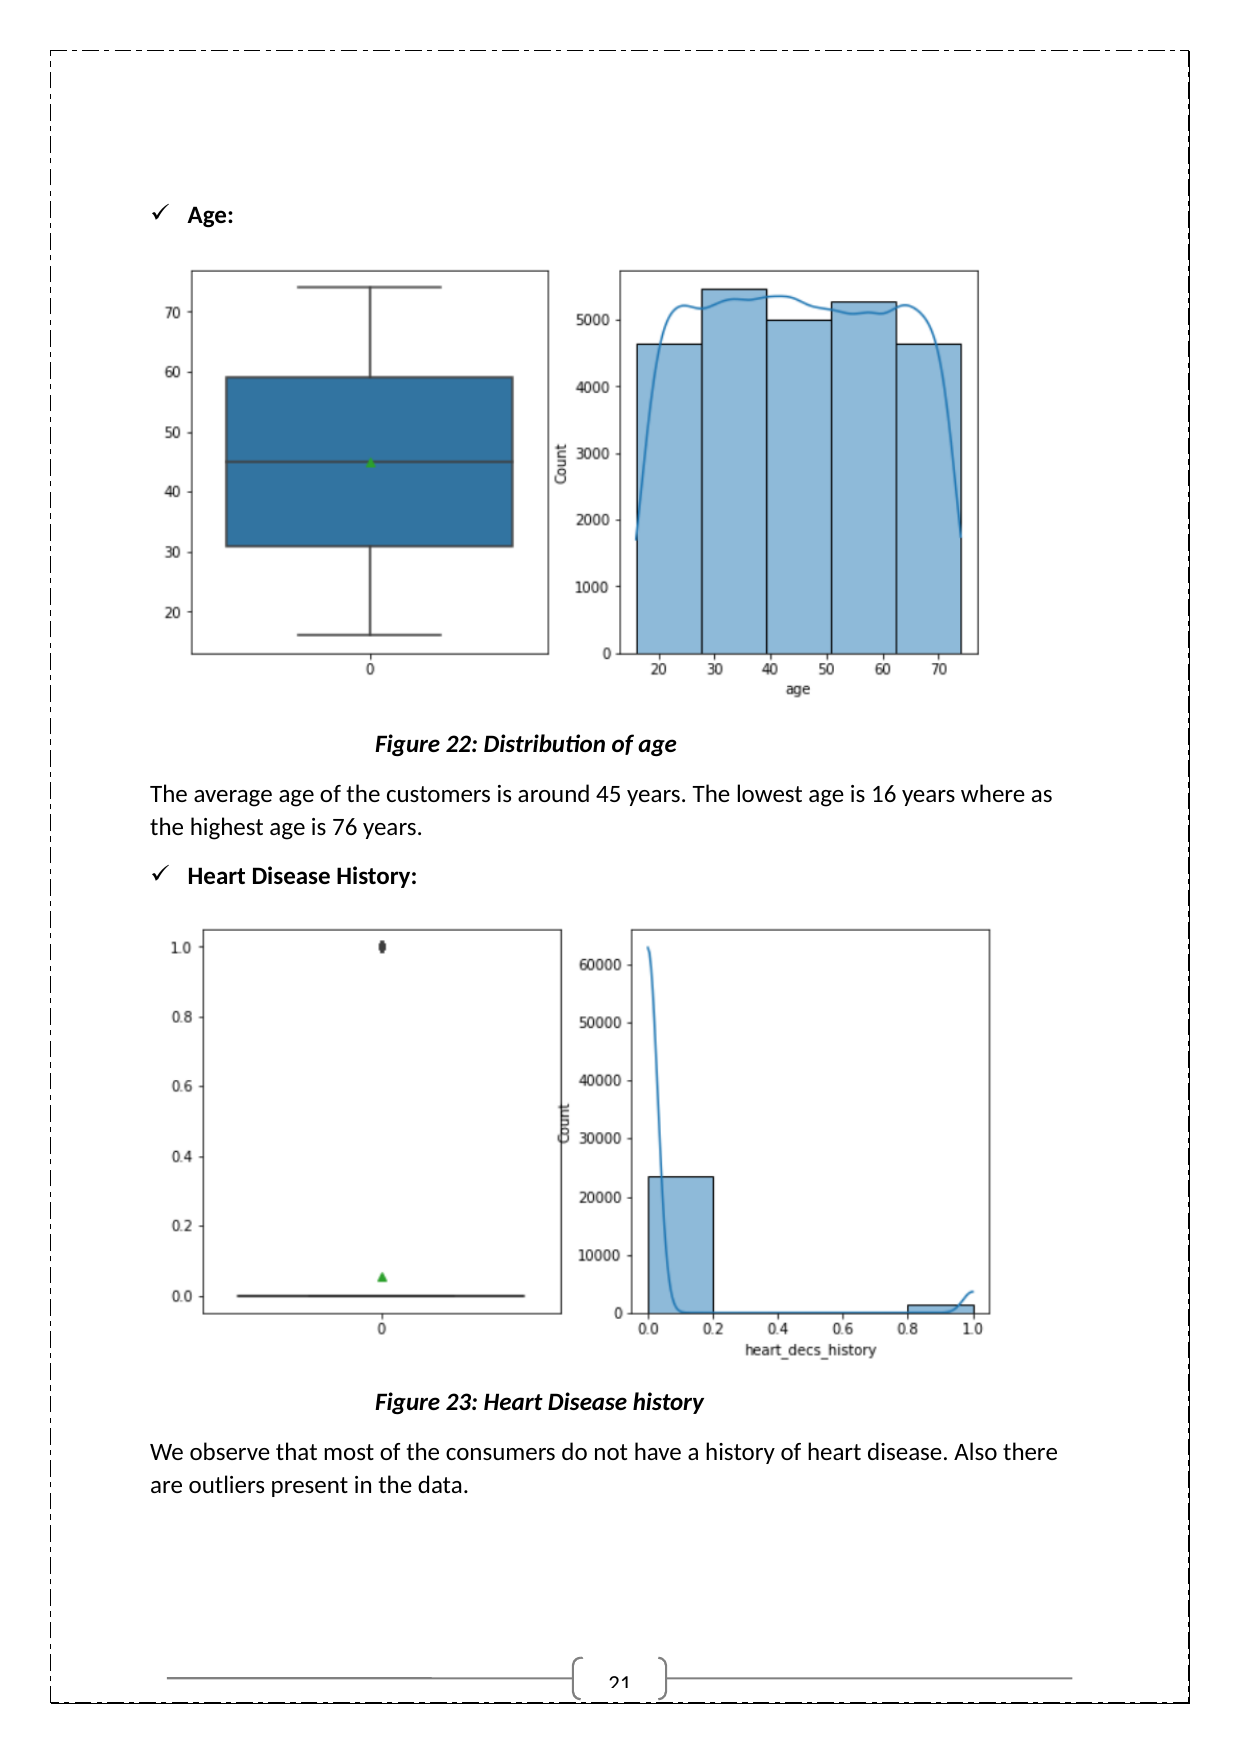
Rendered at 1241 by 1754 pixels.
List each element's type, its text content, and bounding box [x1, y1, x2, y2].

text The average age of the customers is around 45 years. The lowest age is 16 years where as the highest age is 76 years. [150, 778, 1089, 841]
text Figure 23: Heart Disease history [150, 1386, 1089, 1417]
text We observe that most of the consumers do not have a history of heart disease. Also there are outliers present in the data. [150, 1436, 1089, 1499]
list Age: [150, 199, 1089, 230]
text Figure 22: Distribution of age [150, 728, 1089, 759]
list Heart Disease History: [150, 861, 1089, 891]
picture [150, 249, 1005, 710]
picture [150, 910, 1005, 1368]
